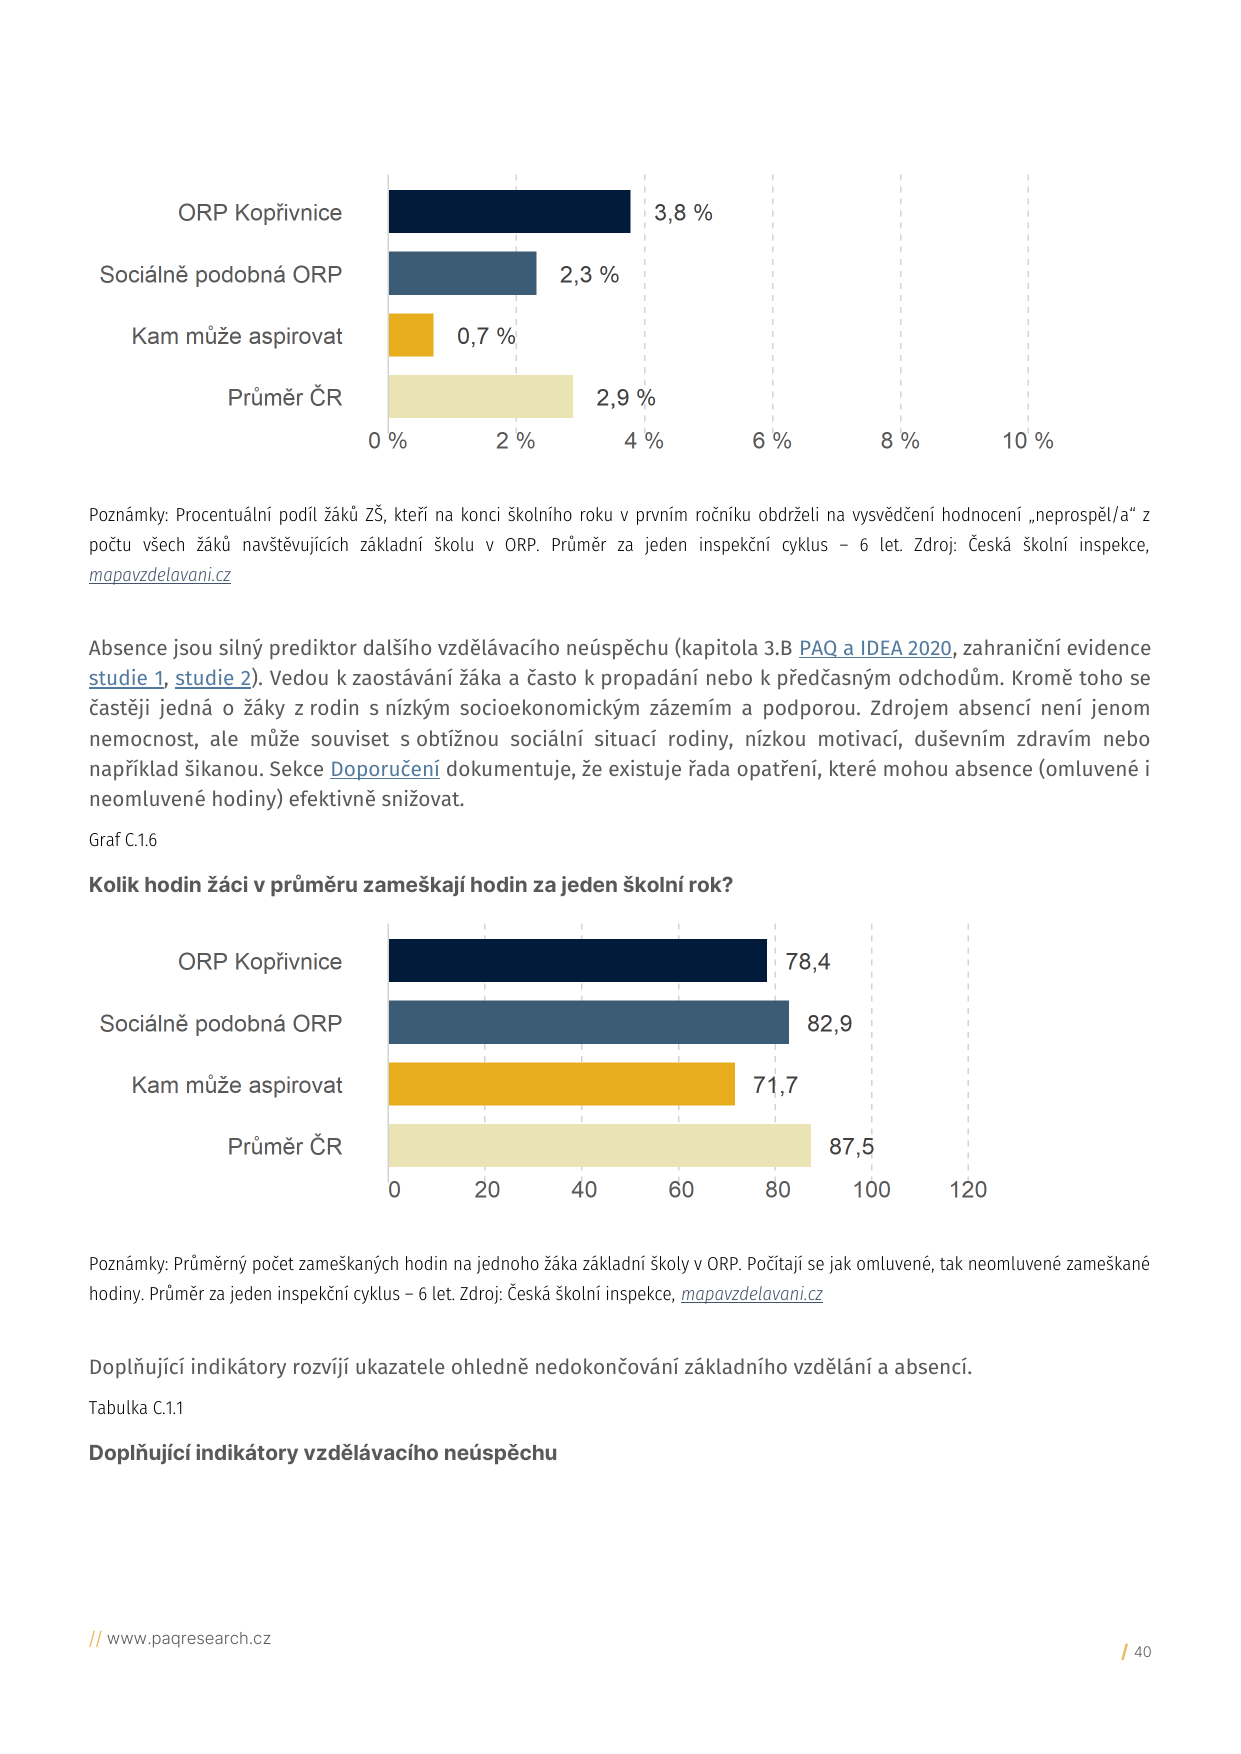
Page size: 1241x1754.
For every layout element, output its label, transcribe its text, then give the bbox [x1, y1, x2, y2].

picture [88, 147, 1139, 480]
text Tabulka C.1.1 [89, 1397, 1152, 1419]
text Doplňující indikátory rozvíjí ukazatele ohledně nedokončování základního vzdělání a absencí. [89, 1350, 1152, 1380]
text Kolik hodin žáci v průměru zameškají hodin za jeden školní rok? [89, 867, 1152, 897]
text Graf C.1.6 [89, 828, 1152, 851]
text Absence jsou silný prediktor dalšího vzdělávacího neúspěchu (kapitola 3.B PAQ a IDEA 2020, zahraniční evidence studie 1, studie 2). Vedou k zaostávání žáka a často k propadání nebo k předčasným odchodům. Kromě toho se častěji jedná o žáky z rodin s nízkým socioekonomickým zázemím a podporou. Zdrojem absencí není jenom nemocnost, ale může souviset s obtížnou sociální situací rodiny, nízkou motivací, duševním zdravím nebo například šikanou. Sekce Doporučení dokumentuje, že existuje řada opatření, které mohou absence (omluvené i neomluvené hodiny) efektivně snižovat. [89, 631, 1152, 812]
text Poznámky: Průměrný počet zameškaných hodin na jednoho žáka základní školy v ORP. Počítají se jak omluvené, tak neomluvené zameškané hodiny. Průměr za jeden inspekční cyklus – 6 let. Zdroj: Česká školní inspekce, mapavzdelavani.cz [89, 1245, 1152, 1306]
text Doplňující indikátory vzdělávacího neúspěchu [89, 1435, 1152, 1465]
picture [88, 897, 1139, 1229]
text Poznámky: Procentuální podíl žáků ZŠ, kteří na konci školního roku v prvním ročníku obdrželi na vysvědčení hodnocení „neprospěl/a“ z počtu všech žáků navštěvujících základní školu v ORP. Průměr za jeden inspekční cyklus – 6 let. Zdroj: Česká školní inspekce, mapavzdelavani.cz [89, 496, 1152, 586]
